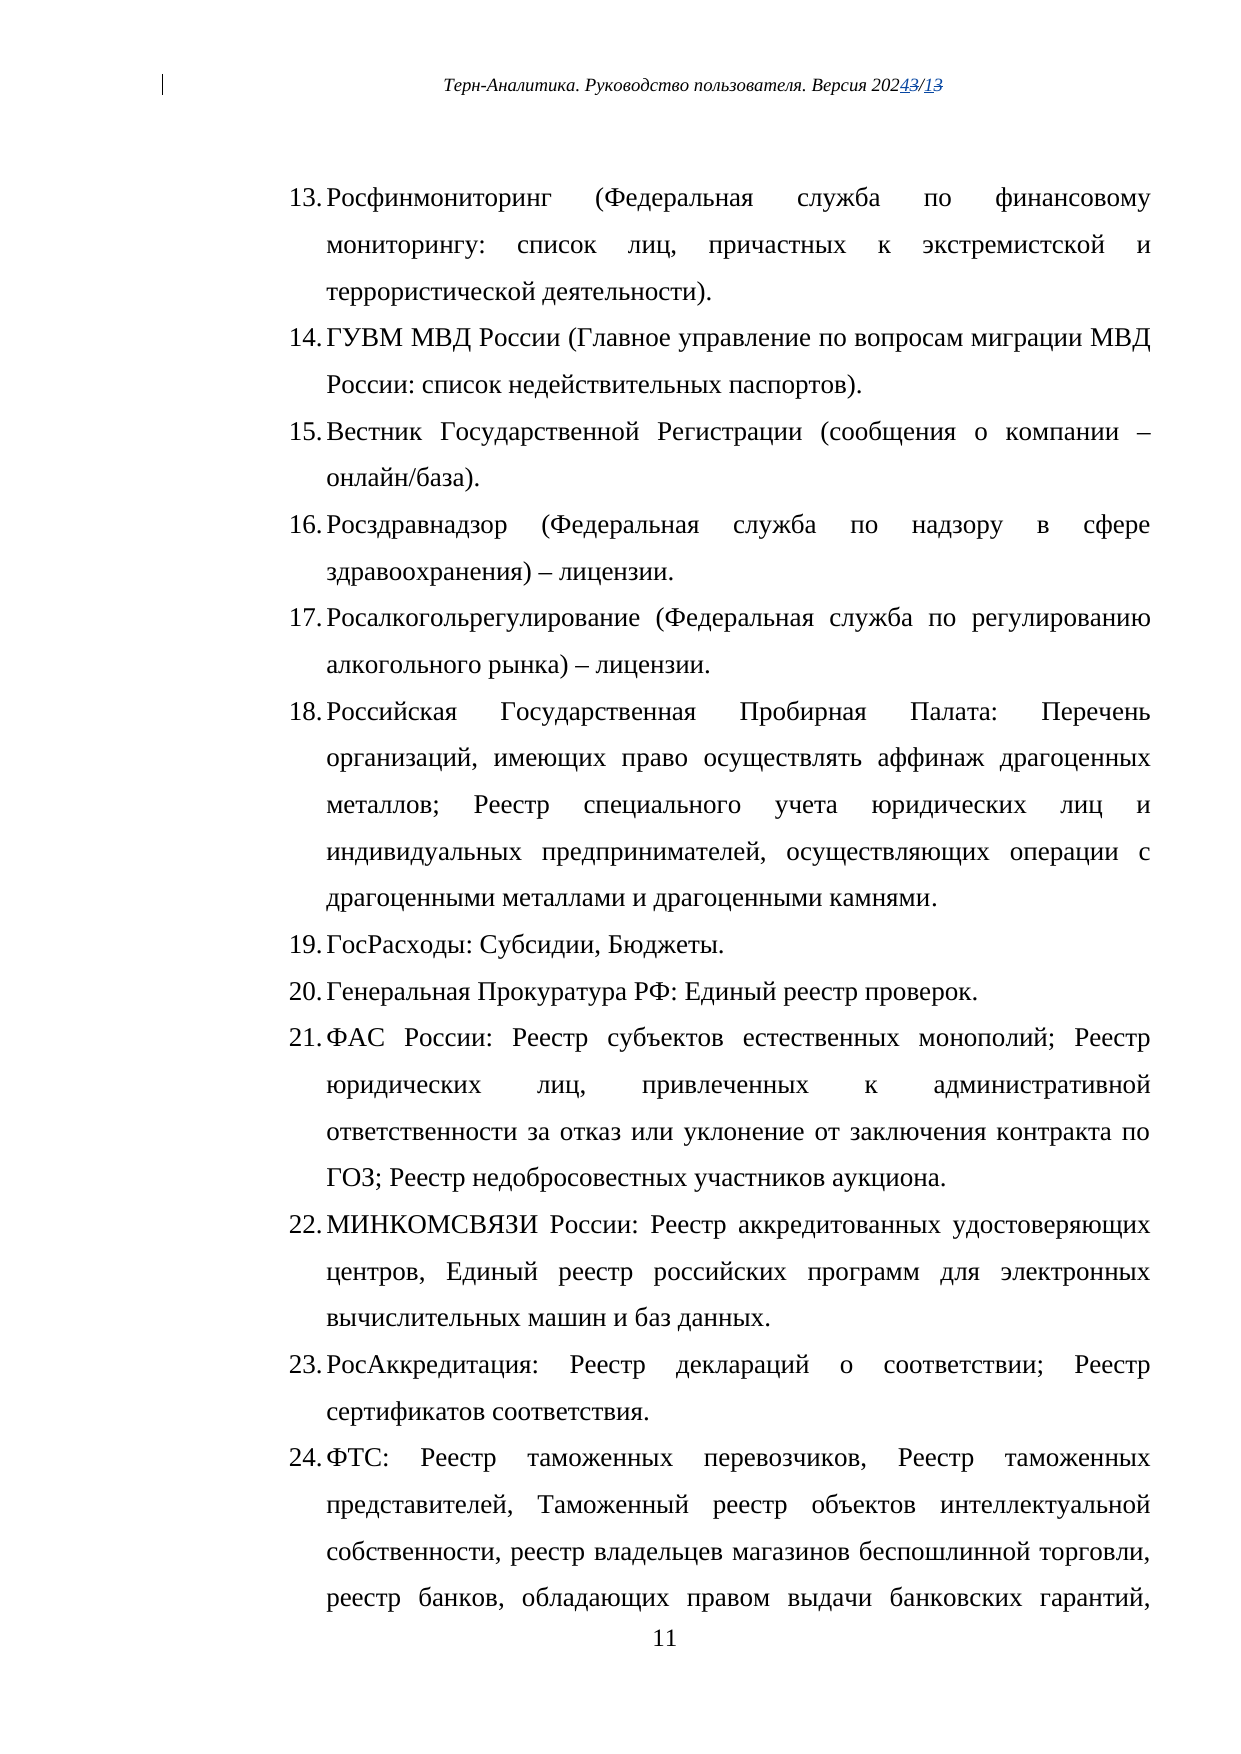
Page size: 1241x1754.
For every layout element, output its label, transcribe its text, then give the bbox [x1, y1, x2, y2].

list Росздравнадзор (Федеральная служба по надзору в сфере здравоохранения) – лицензии. [288, 508, 1152, 586]
list Генеральная Прокуратура РФ: Единый реестр проверок. [288, 975, 1152, 1006]
list ГУВМ МВД России (Главное управление по вопросам миграции МВД России: список недействительных паспортов). [288, 322, 1152, 399]
list Росалкогольрегулирование (Федеральная служба по регулированию алкогольного рынка) – лицензии. [288, 602, 1152, 679]
list ФАС России: Реестр субъектов естественных монополий; Реестр юридических лиц, привлеченных к административной ответственности за отказ или уклонение от заключения контракта по ГОЗ; Реестр недобросовестных участников аукциона. [288, 1022, 1152, 1193]
list РосАккредитация: Реестр деклараций о соответствии; Реестр сертификатов соответствия. [288, 1348, 1152, 1426]
list Росфинмониторинг (Федеральная служба по финансовому мониторингу: список лиц, причастных к экстремистской и террористической деятельности). [288, 182, 1152, 306]
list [288, 1442, 1152, 1613]
list МИНКОМСВЯЗИ России: Реестр аккредитованных удостоверяющих центров, Единый реестр российских программ для электронных вычислительных машин и баз данных. [288, 1208, 1152, 1333]
list ГосРасходы: Субсидии, Бюджеты. [288, 928, 1152, 959]
list Российская Государственная Пробирная Палата: Перечень организаций, имеющих право осуществлять аффинаж драгоценных металлов; Реестр специального учета юридических лиц и индивидуальных предпринимателей, осуществляющих операции с драгоценными металлами и драгоценными камнями. [288, 695, 1152, 913]
list Вестник Государственной Регистрации (сообщения о компании – онлайн/база). [288, 415, 1152, 493]
